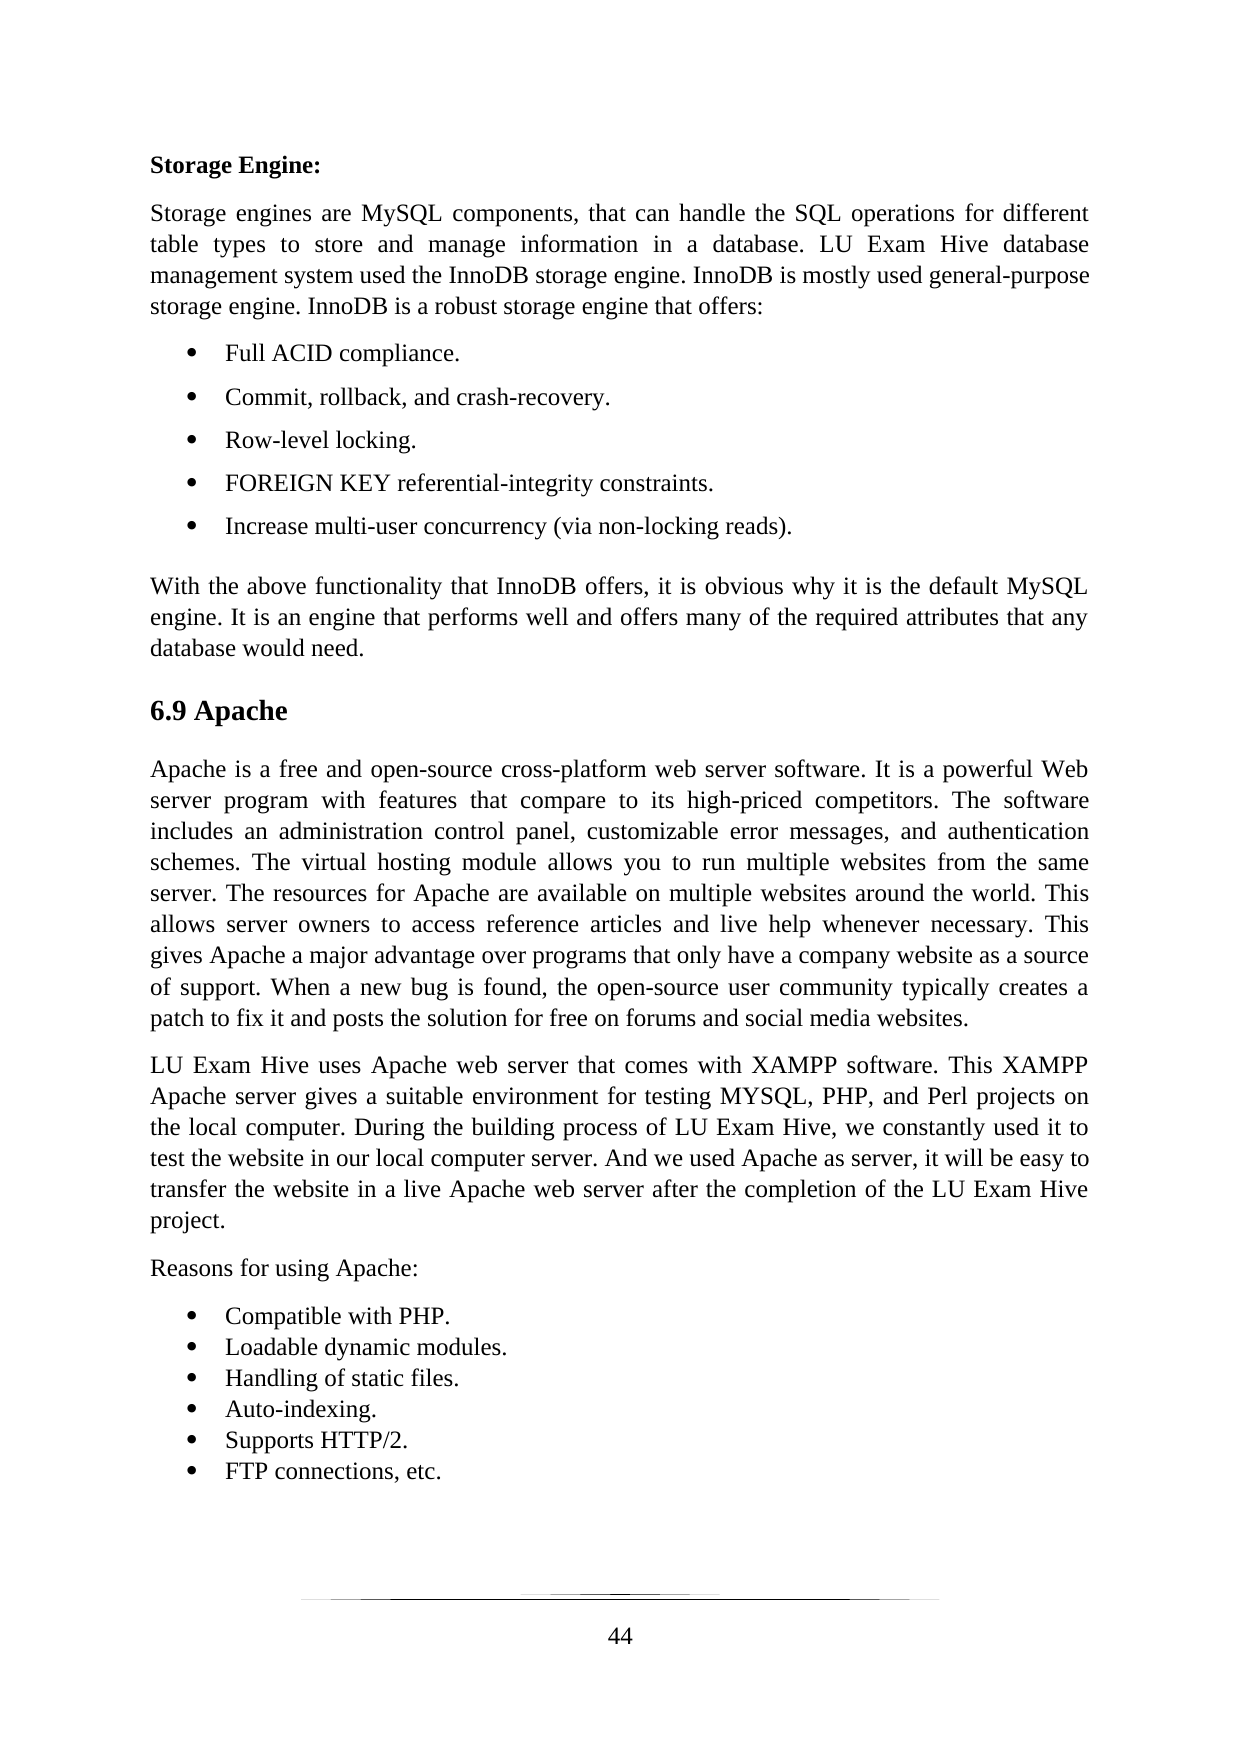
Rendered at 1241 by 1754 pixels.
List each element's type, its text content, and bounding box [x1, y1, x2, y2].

text Storage engines are MySQL components, that can handle the SQL operations for different table types to store and manage information in a database. LU Exam Hive database management system used the InnoDB storage engine. InnoDB is mostly used general-purpose storage engine. InnoDB is a robust storage engine that offers: [150, 198, 1090, 319]
list FOREIGN KEY referential-integrit­y constraints. [187, 468, 1090, 497]
text Reasons for using Apache: [150, 1253, 1090, 1282]
list FTP connections, etc. [187, 1456, 1090, 1485]
text LU Exam Hive uses Apache web server that comes with XAMPP software. This XAMPP Apache server gives a suitable environment for testing MYSQL, PHP, and Perl projects on the local computer. During the building process of LU Exam Hive, we constantly used it to test the website in our local computer server. And we used Apache as server, it will be easy to transfer the website in a live Apache web server after the completion of the LU Exam Hive project. [150, 1050, 1090, 1234]
list Commit, rollback, and crash-recovery. [187, 382, 1090, 410]
text With the above functionality that InnoDB offers, it is obvious why it is the default MySQL engine. It is an engine that performs well and offers many of the required attributes that any database would need. [150, 571, 1090, 662]
list Auto-indexing. [187, 1394, 1090, 1423]
list Full ACID compliance. [187, 338, 1090, 367]
text Storage Engine: [150, 150, 1090, 179]
list Supports HTTP/2. [187, 1425, 1090, 1454]
list Handling of static files. [187, 1363, 1090, 1392]
list Loadable dynamic modules. [187, 1332, 1090, 1361]
list Compatible with PHP. [187, 1301, 1090, 1330]
text Apache is a free and open-source cross-platform web server software. It is a powerful Web server program with features that compare to its high-priced competitors. The software includes an administration control panel, customizable error messages, and authentication schemes. The virtual hosting module allows you to run multiple websites from the same server. The resources for Apache are available on multiple websites around the world. This allows server owners to access reference articles and live help whenever necessary. This gives Apache a major advantage over programs that only have a company website as a source of support. When a new bug is found, the open-source user community typically creates a patch to fix it and posts the solution for free on forums and social media websites. [150, 754, 1090, 1031]
list Increase multi-user concurrency (via non-locking reads). [187, 511, 1090, 540]
subtitle 6.9 Apache [150, 693, 1090, 727]
list Row-level locking. [187, 425, 1090, 453]
